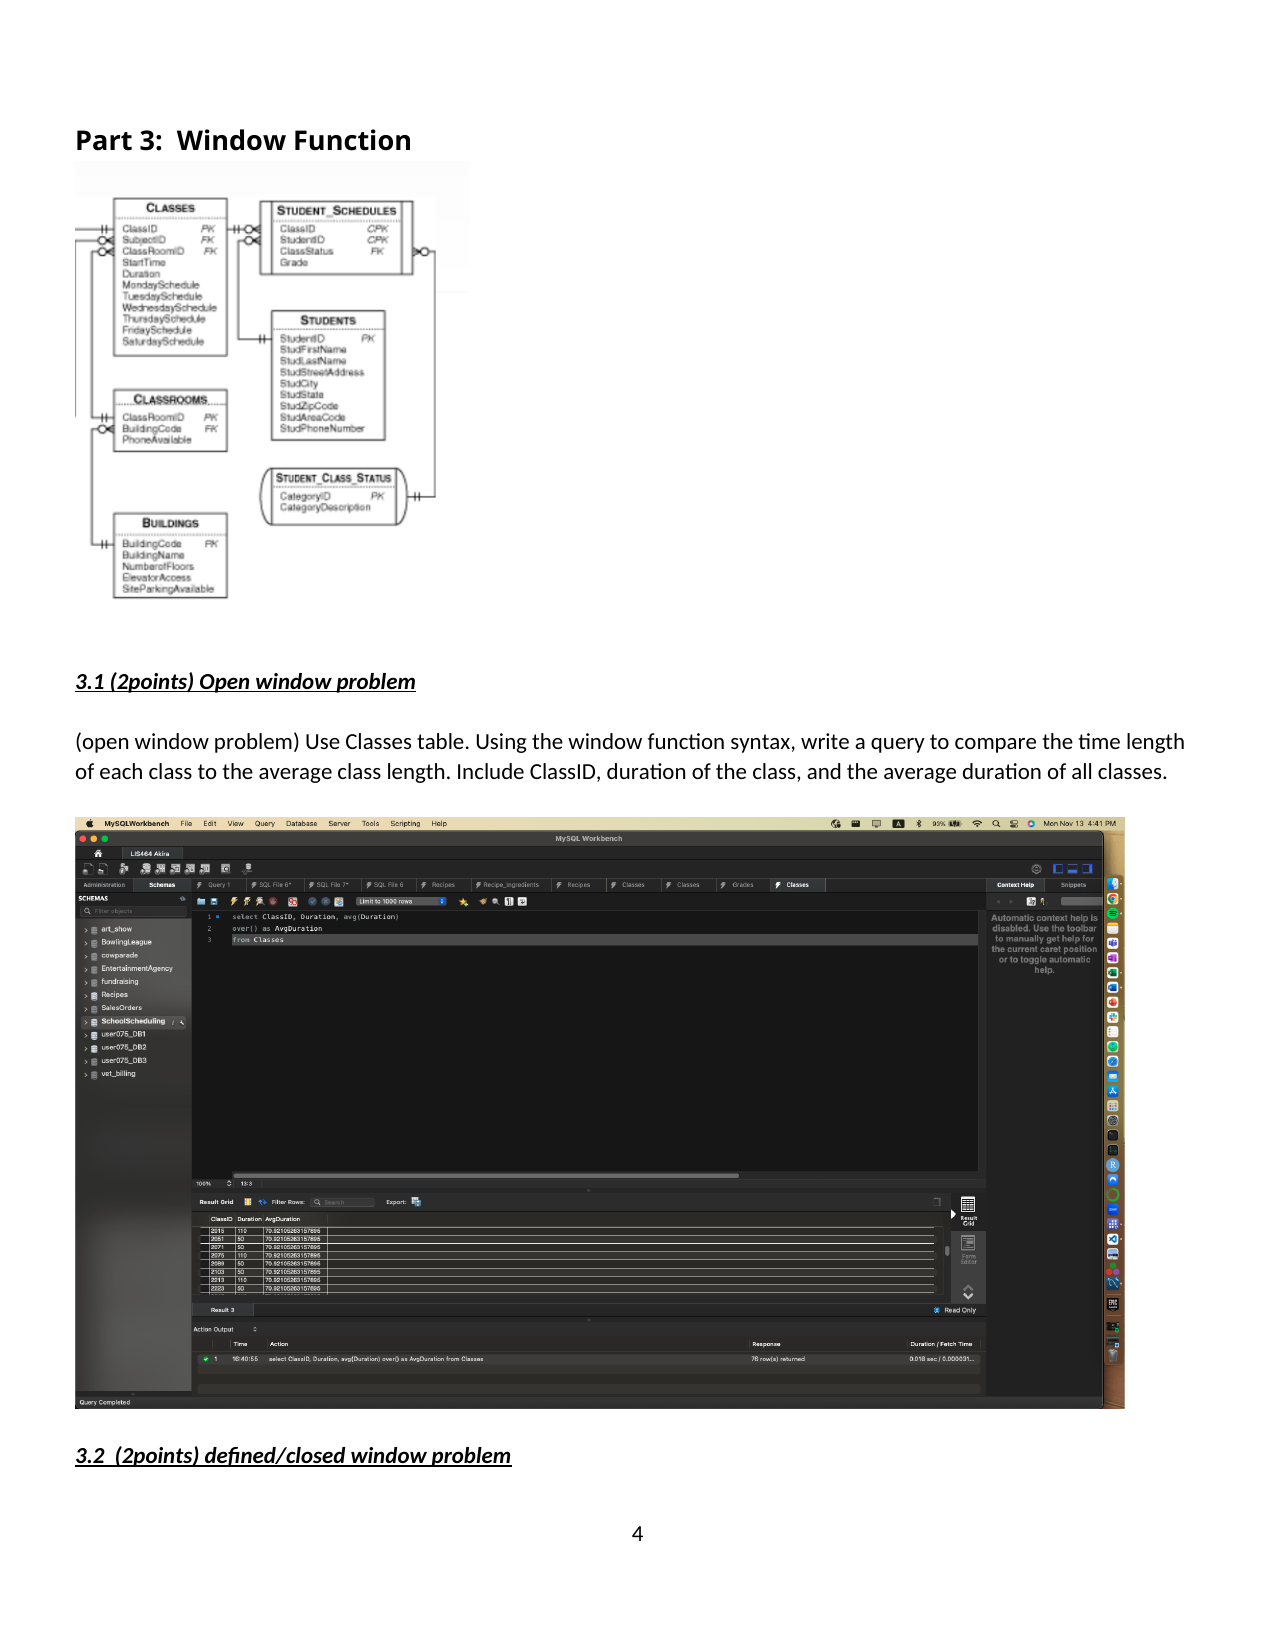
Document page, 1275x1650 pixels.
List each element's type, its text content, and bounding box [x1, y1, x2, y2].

text (open window problem) Use Classes table. Using the window function syntax, write a query to compare the time length of each class to the average class length. Include ClassID, duration of the class, and the average duration of all classes. [75, 727, 1200, 786]
picture [75, 817, 1125, 1409]
subtitle Part 3: Window Function [75, 122, 1200, 159]
picture [75, 161, 469, 618]
text 3.1 (2points) Open window problem [75, 667, 1200, 695]
text 3.2 (2points) defined/closed window problem [75, 1441, 1200, 1469]
